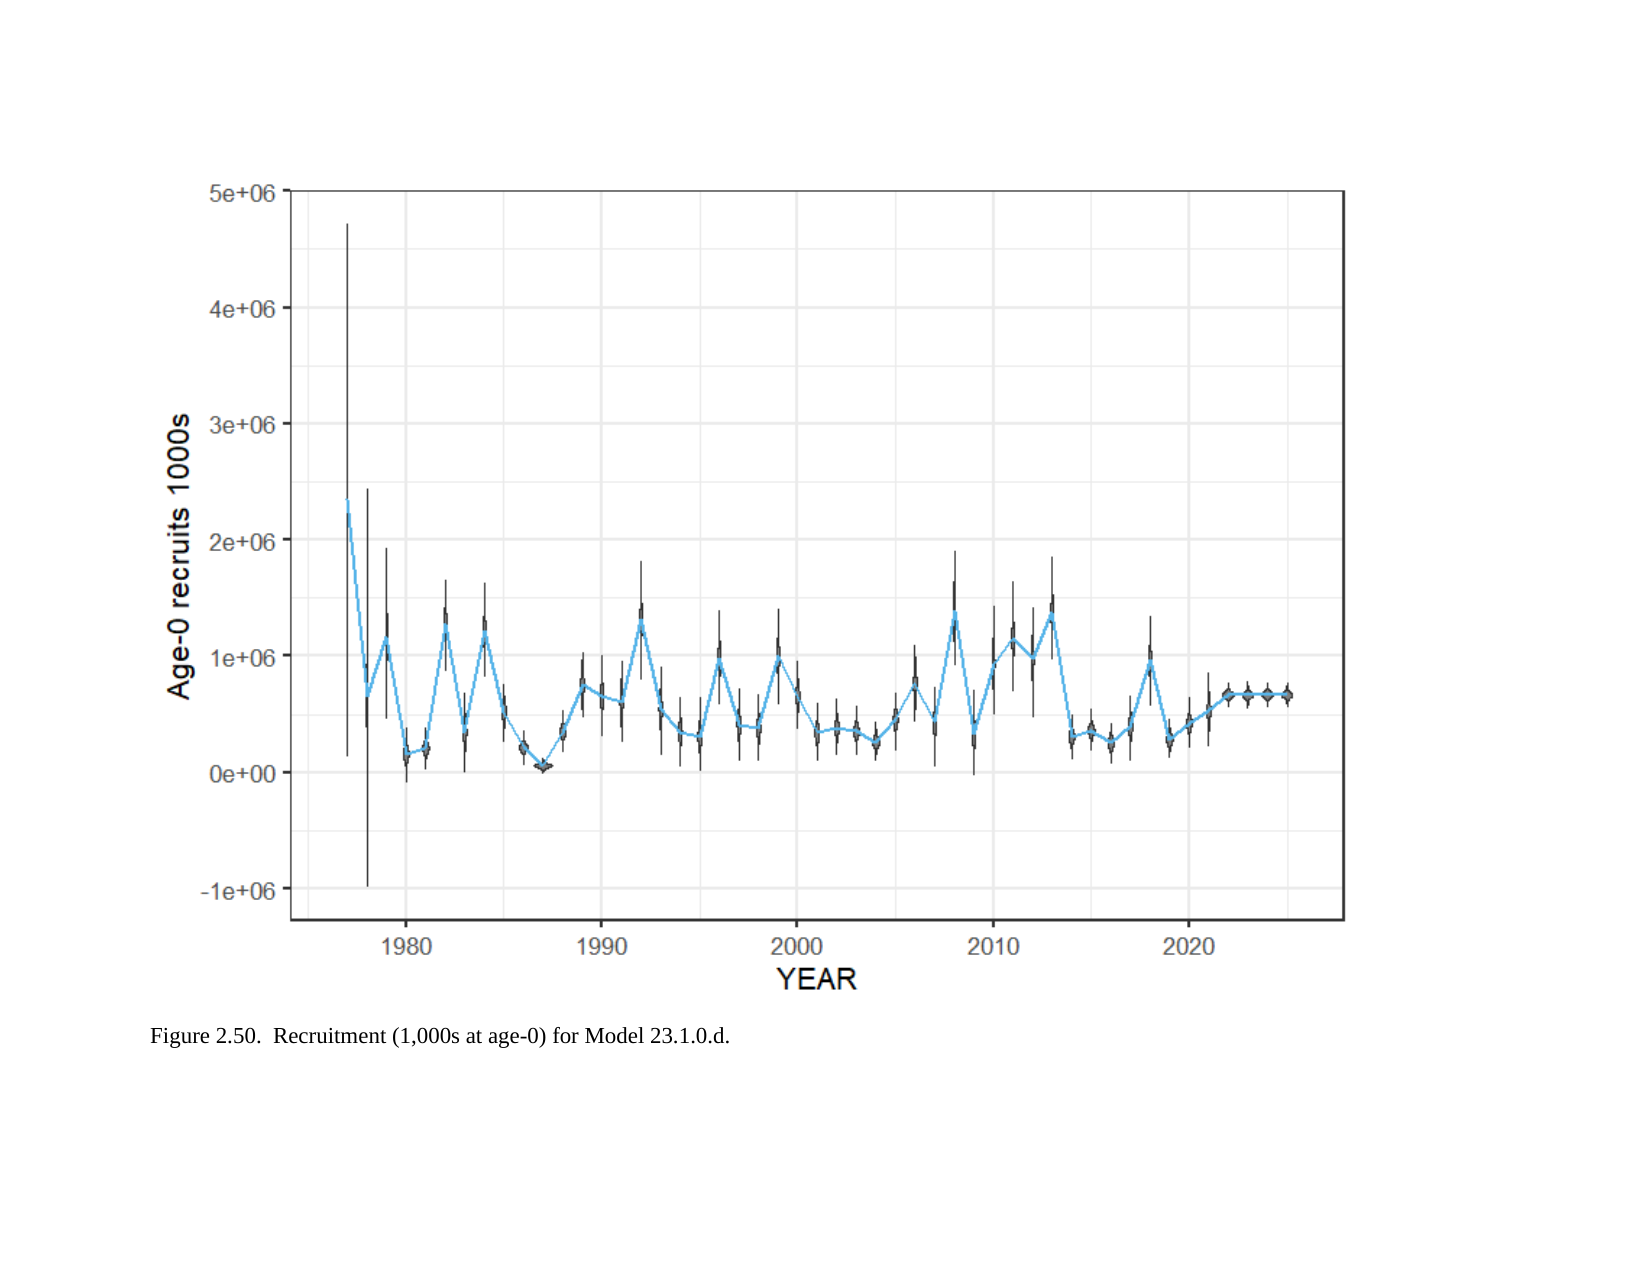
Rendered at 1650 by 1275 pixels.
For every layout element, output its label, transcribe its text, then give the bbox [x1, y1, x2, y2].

subtitle Figure 2.. Recruitment (1,000s at age-0) for Model 23.1.0.d. [150, 1022, 1500, 1048]
picture [150, 176, 1350, 1010]
